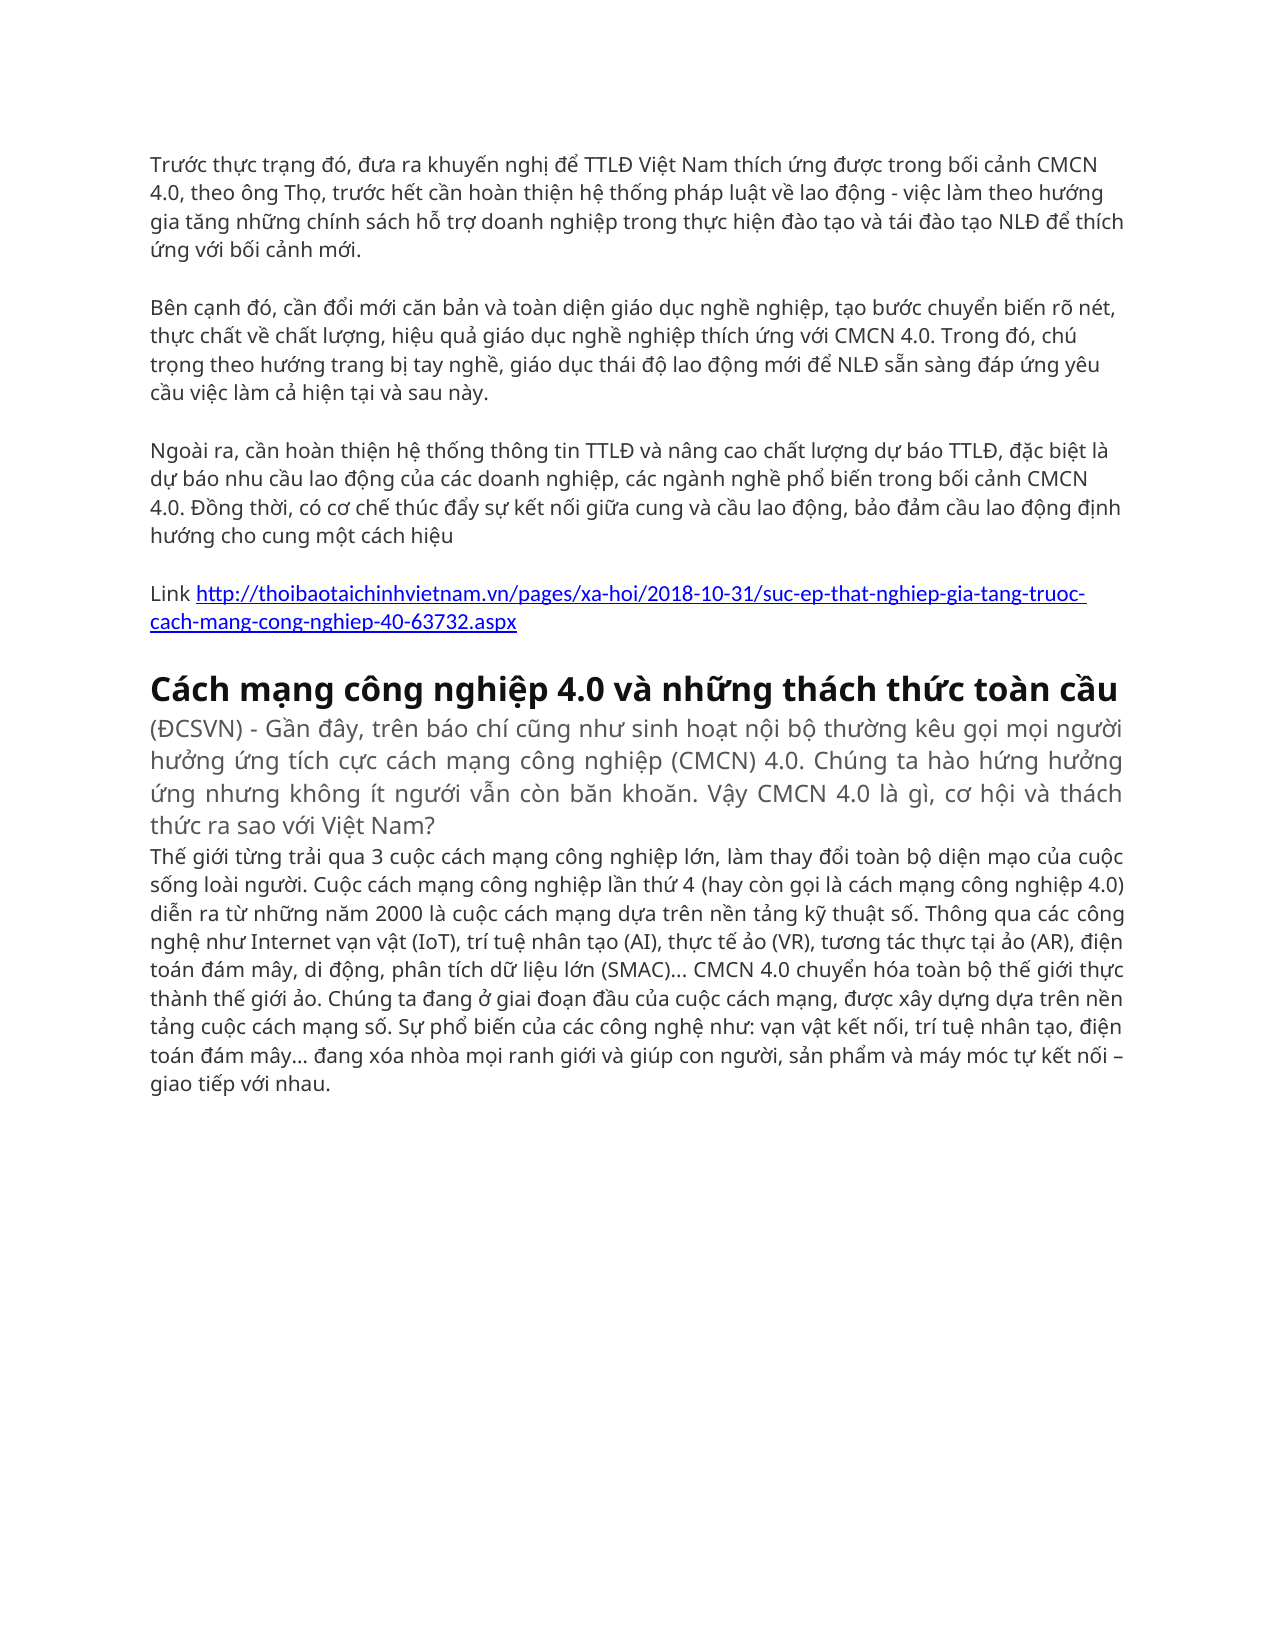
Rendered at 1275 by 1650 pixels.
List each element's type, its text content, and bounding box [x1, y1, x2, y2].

text Ngoài ra, cần hoàn thiện hệ thống thông tin TTLĐ và nâng cao chất lượng dự báo TTLĐ, đặc biệt là dự báo nhu cầu lao động của các doanh nghiệp, các ngành nghề phổ biến trong bối cảnh CMCN 4.0. Đồng thời, có cơ chế thúc đẩy sự kết nối giữa cung và cầu lao động, bảo đảm cầu lao động định hướng cho cung một cách hiệu [150, 436, 1125, 549]
subtitle (ĐCSVN) - Gần đây, trên báo chí cũng như sinh hoạt nội bộ thường kêu gọi mọi người hưởng ứng tích cực cách mạng công nghiệp (CMCN) 4.0. Chúng ta hào hứng hưởng ứng nhưng không ít ngưới vẫn còn băn khoăn. Vậy CMCN 4.0 là gì, cơ hội và thách thức ra sao với Việt Nam? [150, 711, 1125, 842]
text Trước thực trạng đó, đưa ra khuyến nghị để TTLĐ Việt Nam thích ứng được trong bối cảnh CMCN 4.0, theo ông Thọ, trước hết cần hoàn thiện hệ thống pháp luật về lao động - việc làm theo hướng gia tăng những chính sách hỗ trợ doanh nghiệp trong thực hiện đào tạo và tái đào tạo NLĐ để thích ứng với bối cảnh mới. [150, 150, 1125, 264]
text Bên cạnh đó, cần đổi mới căn bản và toàn diện giáo dục nghề nghiệp, tạo bước chuyển biến rõ nét, thực chất về chất lượng, hiệu quả giáo dục nghề nghiệp thích ứng với CMCN 4.0. Trong đó, chú trọng theo hướng trang bị tay nghề, giáo dục thái độ lao động mới để NLĐ sẵn sàng đáp ứng yêu cầu việc làm cả hiện tại và sau này. [150, 293, 1125, 407]
text Link http://thoibaotaichinhvietnam.vn/pages/xa-hoi/2018-10-31/suc-ep-that-nghiep-gia-tang-truoc-cach-mang-cong-nghiep-40-63732.aspx [150, 579, 1125, 635]
text Thế giới từng trải qua 3 cuộc cách mạng công nghiệp lớn, làm thay đổi toàn bộ diện mạo của cuộc sống loài người. Cuộc cách mạng công nghiệp lần thứ 4 (hay còn gọi là cách mạng công nghiệp 4.0) diễn ra từ những năm 2000 là cuộc cách mạng dựa trên nền tảng kỹ thuật số. Thông qua các công nghệ như Internet vạn vật (IoT), trí tuệ nhân tạo (AI), thực tế ảo (VR), tương tác thực tại ảo (AR), điện toán đám mây, di động, phân tích dữ liệu lớn (SMAC)... CMCN 4.0 chuyển hóa toàn bộ thế giới thực thành thế giới ảo. Chúng ta đang ở giai đoạn đầu của cuộc cách mạng, được xây dựng dựa trên nền tảng cuộc cách mạng số. Sự phổ biến của các công nghệ như: vạn vật kết nối, trí tuệ nhân tạo, điện toán đám mây… đang xóa nhòa mọi ranh giới và giúp con người, sản phẩm và máy móc tự kết nối – giao tiếp với nhau. [150, 842, 1125, 1098]
subtitle Cách mạng công nghiệp 4.0 và những thách thức toàn cầu [150, 664, 1125, 711]
